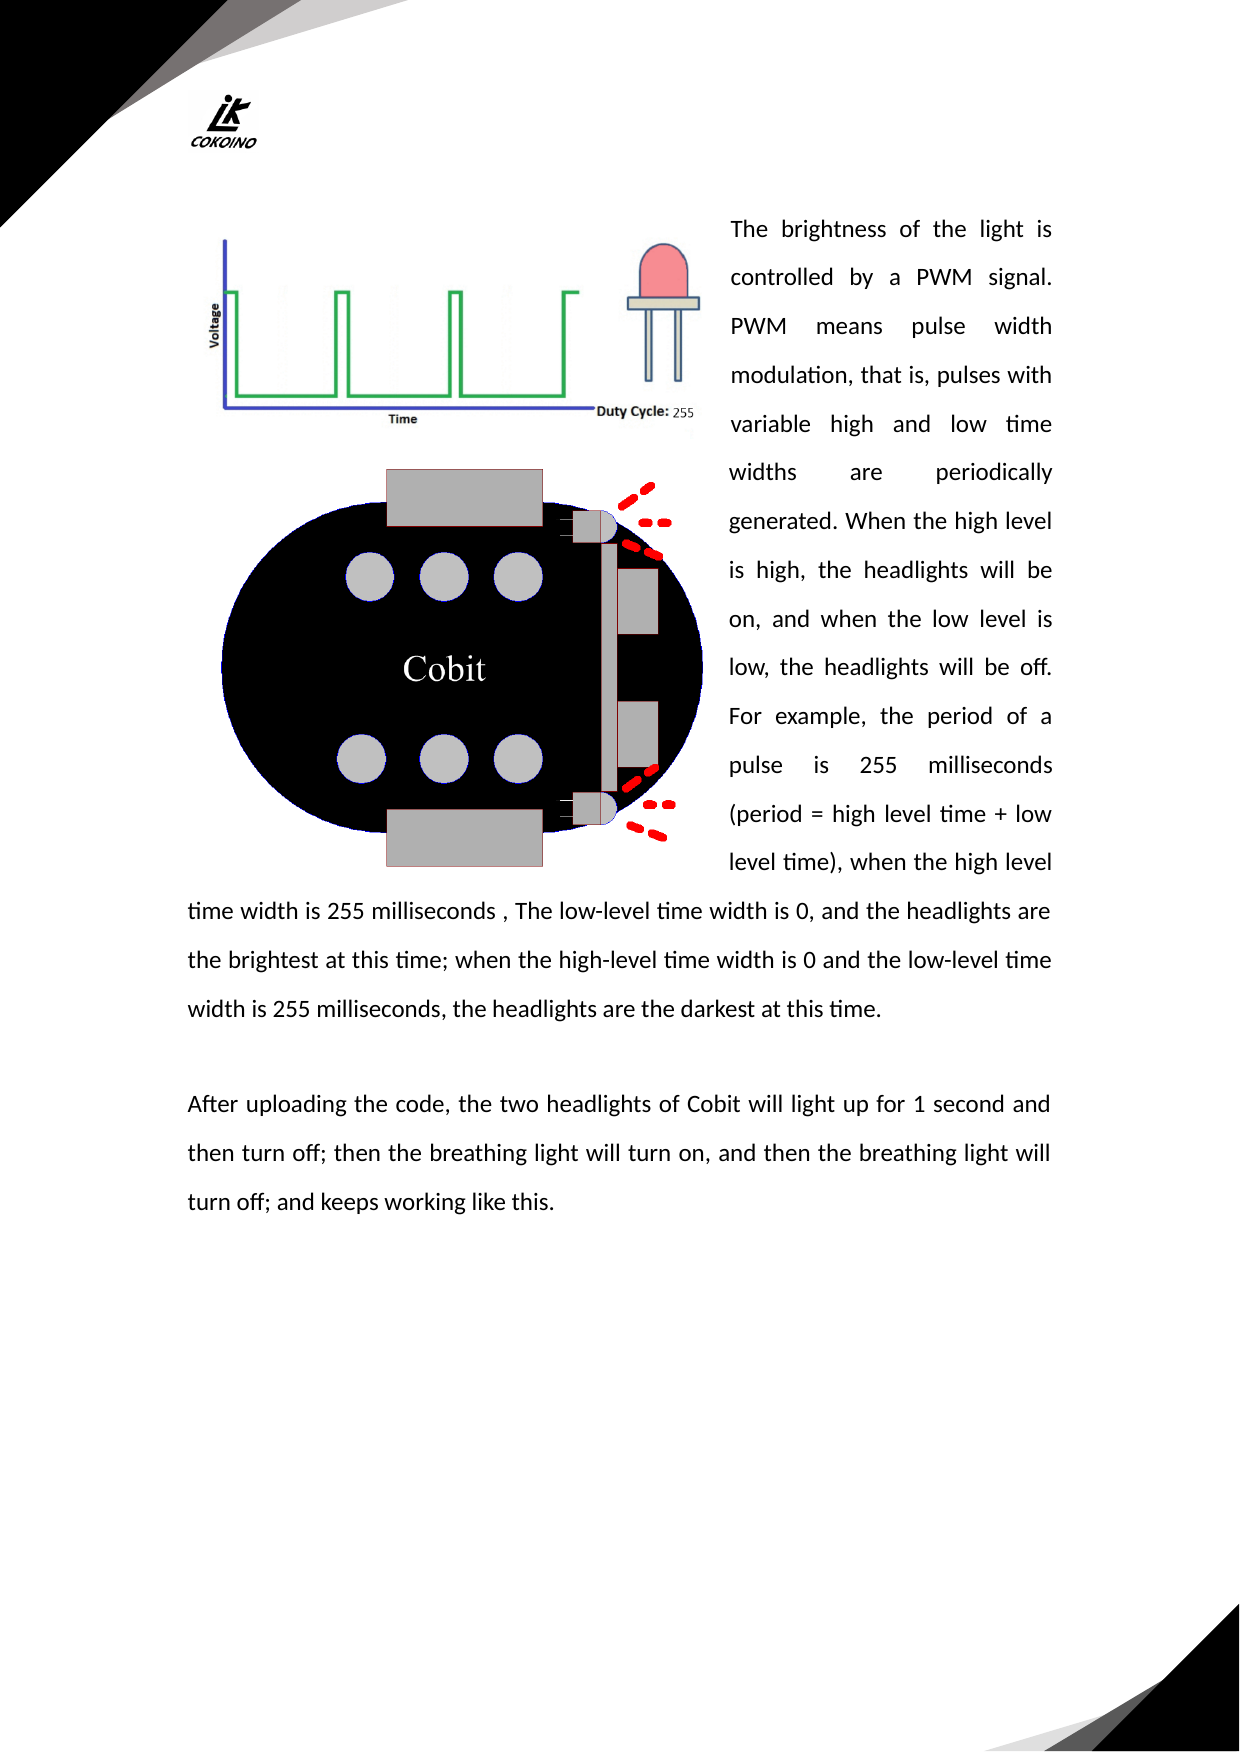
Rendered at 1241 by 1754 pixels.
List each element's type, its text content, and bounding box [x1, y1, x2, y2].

picture [187, 90, 259, 153]
picture [213, 462, 710, 873]
text After uploading the code, the two headlights of Cobit will light up for 1 second and then turn off; then the breathing light will turn on, and then the breathing light will turn off; and keeps working like this. [187, 1087, 1053, 1217]
picture [197, 226, 712, 439]
